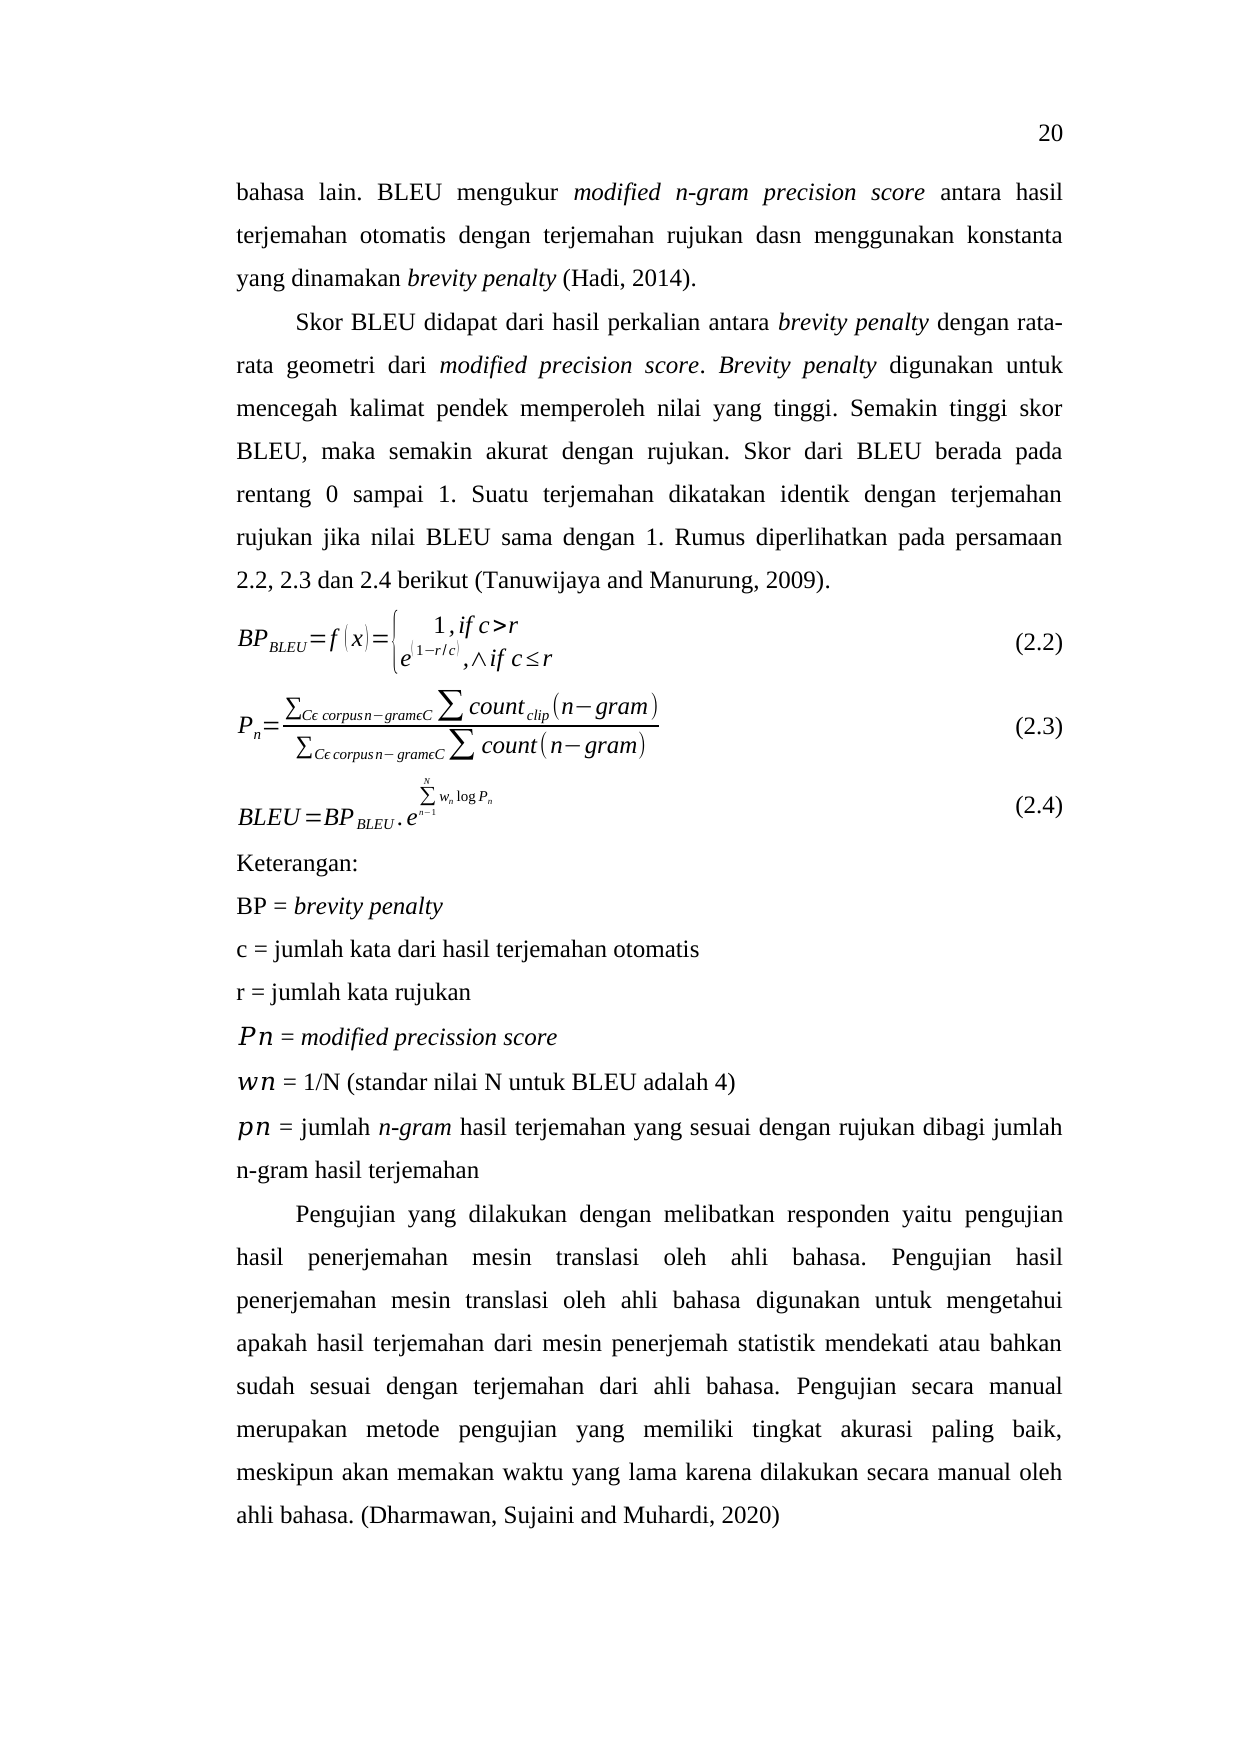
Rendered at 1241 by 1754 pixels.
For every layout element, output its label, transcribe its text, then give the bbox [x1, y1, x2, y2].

text 𝑤𝑛 = 1/N (standar nilai N untuk BLEU adalah 4) [236, 1066, 1063, 1096]
text Keterangan: [236, 848, 1063, 877]
text 𝑃𝑛 = modified precission score [236, 1020, 1063, 1051]
text (2.2) [236, 608, 1063, 675]
text Skor BLEU didapat dari hasil perkalian antara brevity penalty dengan rata-rata geometri dari modified precision score. Brevity penalty digunakan untuk mencegah kalimat pendek memperoleh nilai yang tinggi. Semakin tinggi skor BLEU, maka semakin akurat dengan rujukan. Skor dari BLEU berada pada rentang 0 sampai 1. Suatu terjemahan dikatakan identik dengan terjemahan rujukan jika nilai BLEU sama dengan 1. Rumus diperlihatkan pada persamaan 2.2, 2.3 dan 2.4 berikut (Tanuwijaya and Manurung, 2009). [236, 307, 1063, 594]
text BP = brevity penalty [236, 891, 1063, 920]
text (2.4) [236, 777, 1063, 833]
text (2.3) [236, 689, 1063, 762]
text c = jumlah kata dari hasil terjemahan otomatis [236, 934, 1063, 963]
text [236, 177, 1063, 292]
text Pengujian yang dilakukan dengan melibatkan responden yaitu pengujian hasil penerjemahan mesin translasi oleh ahli bahasa. Pengujian hasil penerjemahan mesin translasi oleh ahli bahasa digunakan untuk mengetahui apakah hasil terjemahan dari mesin penerjemah statistik mendekati atau bahkan sudah sesuai dengan terjemahan dari ahli bahasa. Pengujian secara manual merupakan metode pengujian yang memiliki tingkat akurasi paling baik, meskipun akan memakan waktu yang lama karena dilakukan secara manual oleh ahli bahasa. (Dharmawan, Sujaini and Muhardi, 2020) [236, 1199, 1063, 1529]
text 𝑝𝑛 = jumlah n-gram hasil terjemahan yang sesuai dengan rujukan dibagi jumlah n-gram hasil terjemahan [236, 1111, 1063, 1184]
text r = jumlah kata rujukan [236, 977, 1063, 1006]
